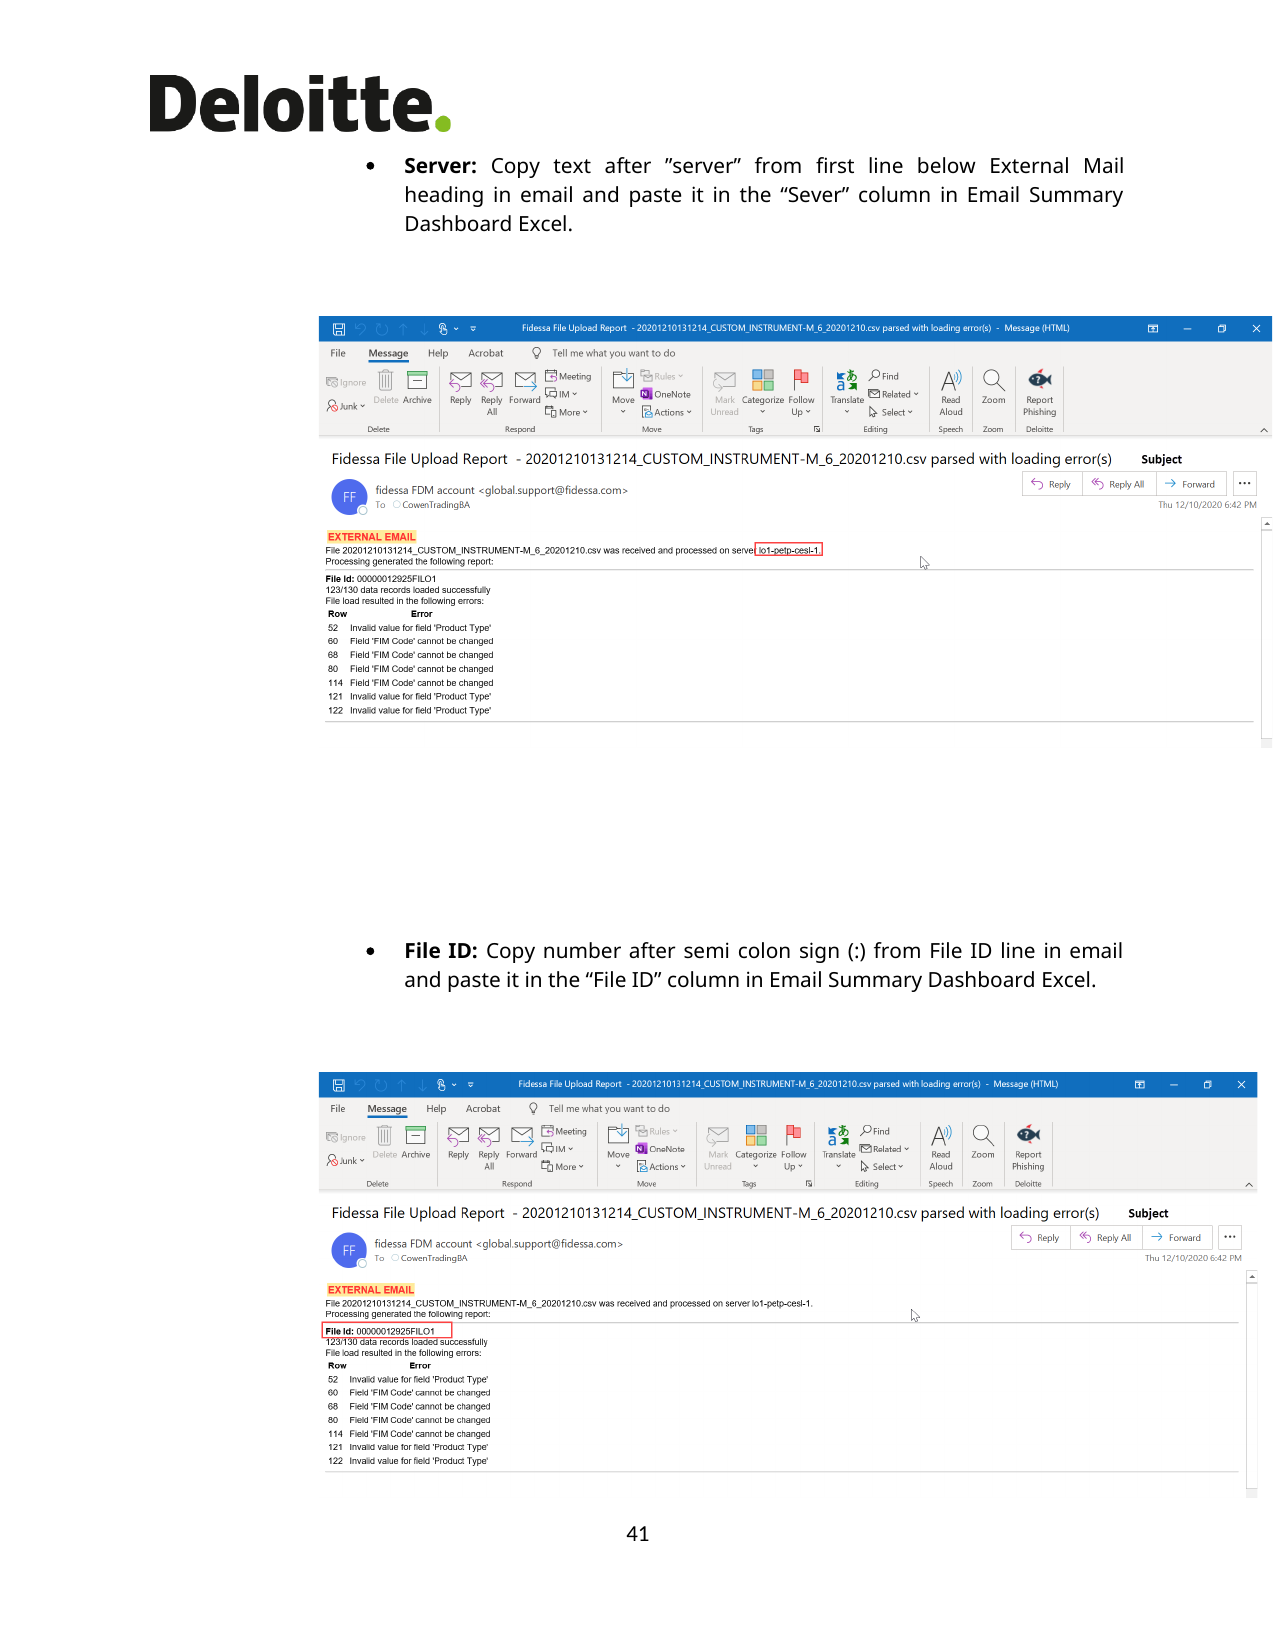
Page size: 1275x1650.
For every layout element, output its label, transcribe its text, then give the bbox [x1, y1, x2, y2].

list File ID: Copy number after semi colon sign (:) from File ID line in email and paste it in the “File ID” column in Email Summary Dashboard Excel. [367, 935, 1125, 994]
picture [150, 75, 451, 132]
list Server: Copy text after ”server” from first line below External Mail heading in email and paste it in the “Sever” column in Email Summary Dashboard Excel. [367, 150, 1125, 237]
